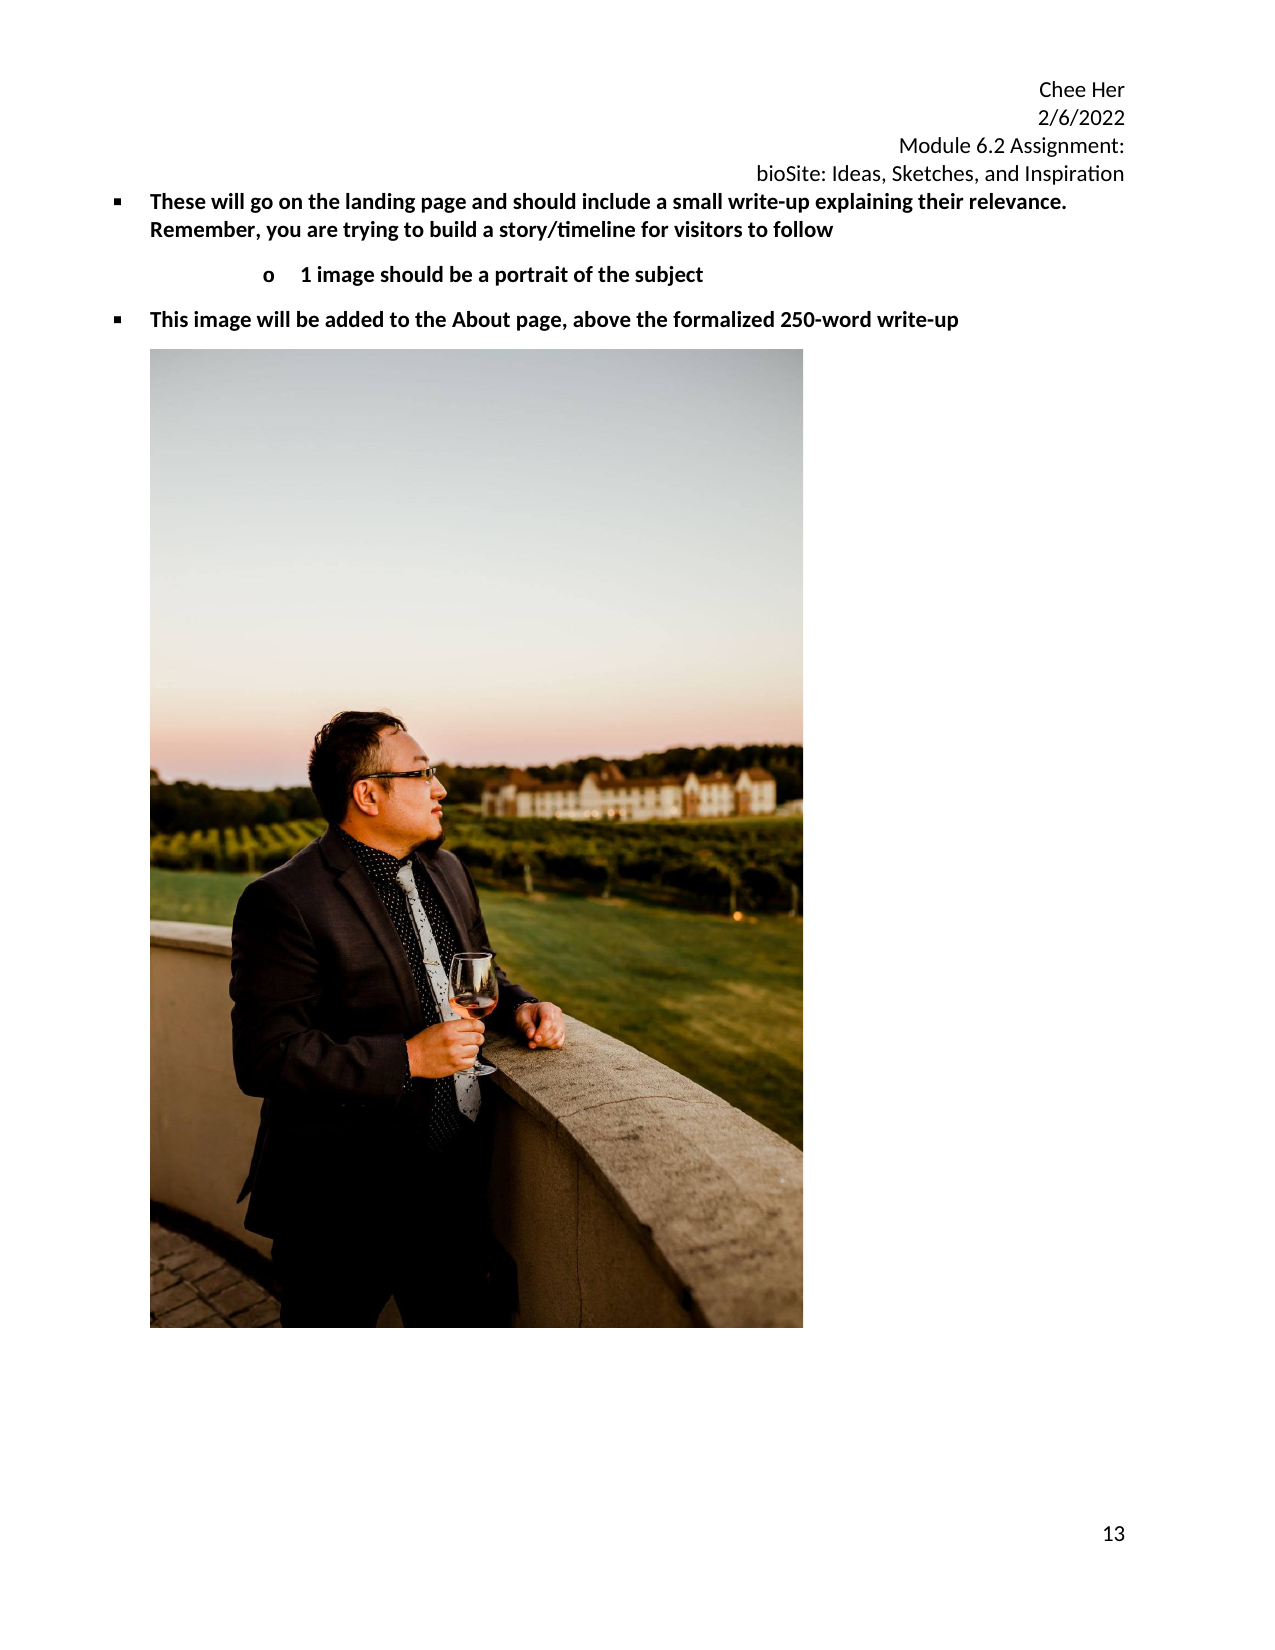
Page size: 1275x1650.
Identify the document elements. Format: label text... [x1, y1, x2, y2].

list These will go on the landing page and should include a small write-up explaining their relevance. Remember, you are trying to build a story/timeline for visitors to follow [112, 187, 1125, 243]
list 1 image should be a portrait of the subject [262, 260, 1125, 288]
list This image will be added to the About page, above the formalized 250-word write-up [112, 305, 1125, 333]
picture [150, 349, 804, 1328]
